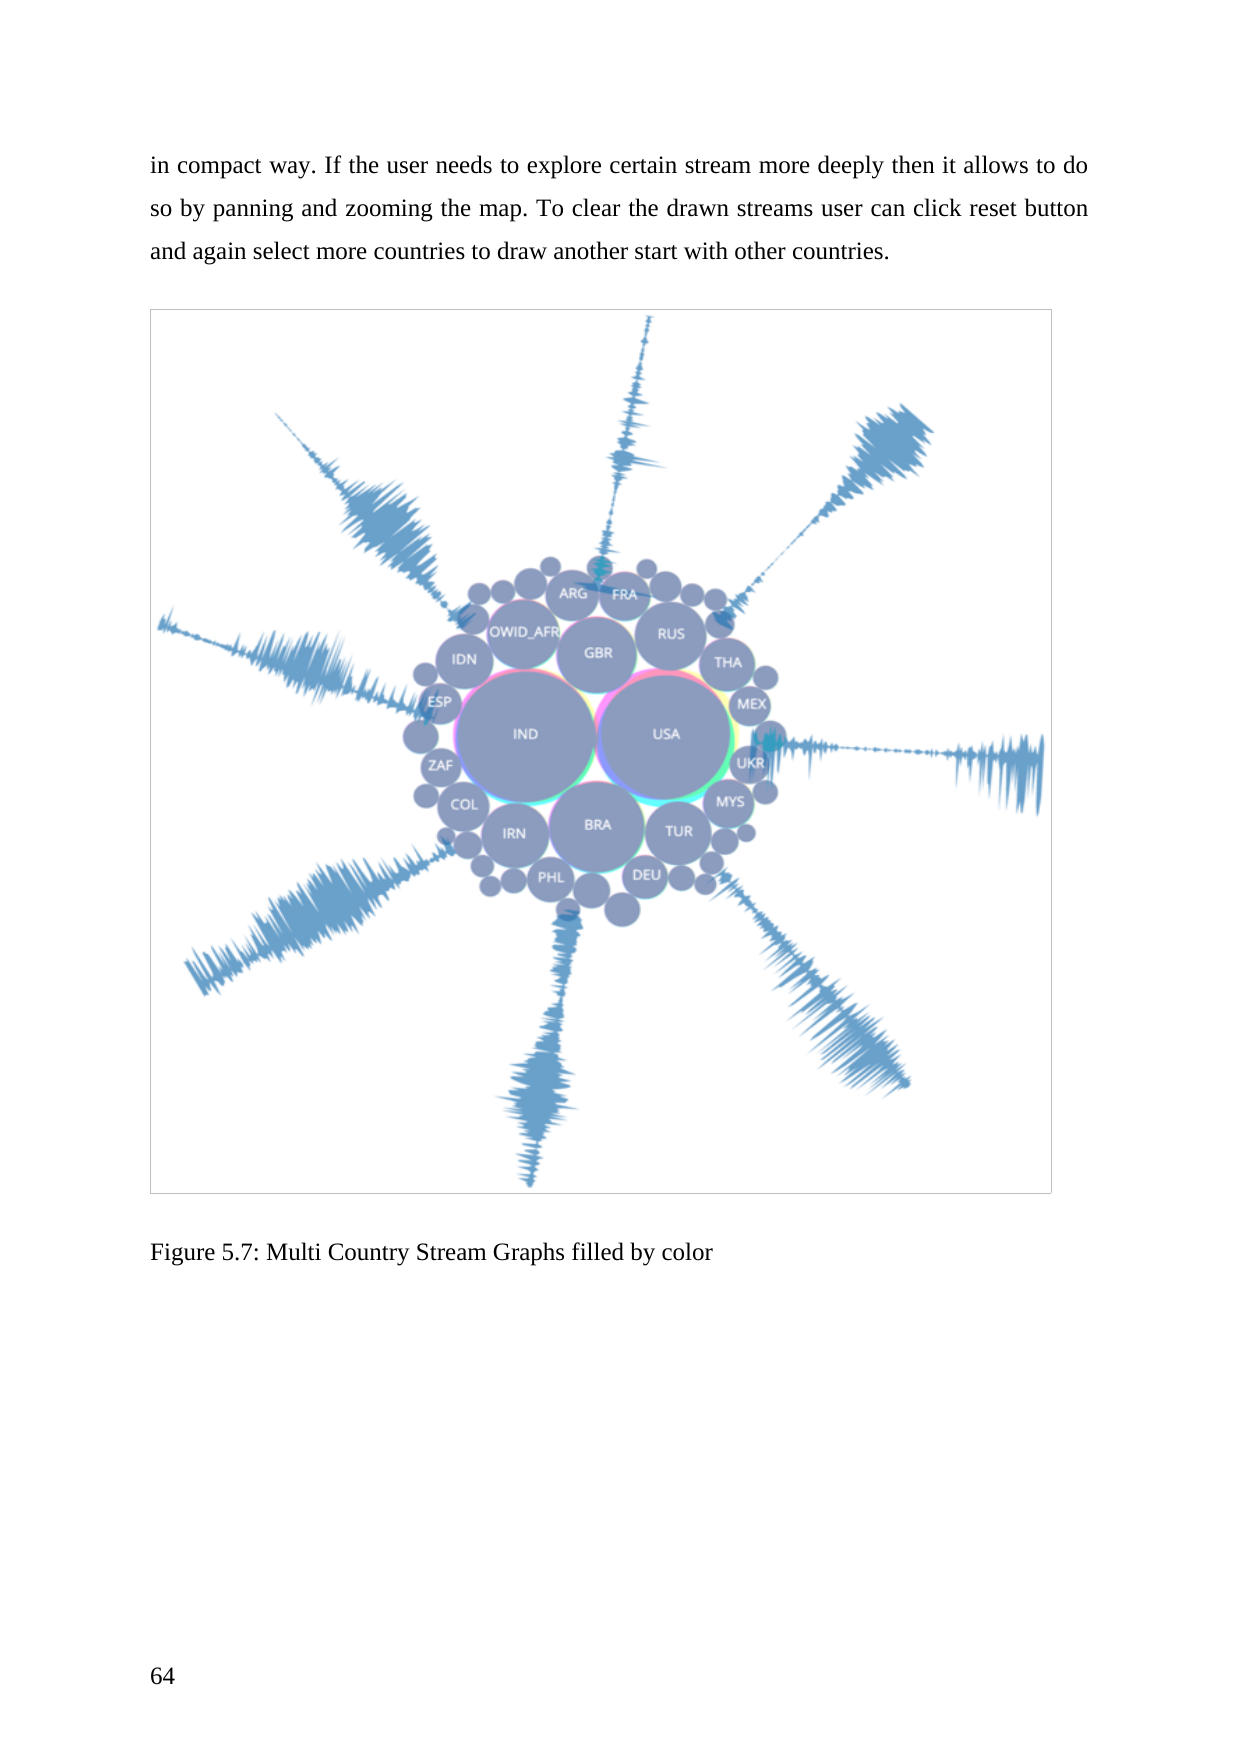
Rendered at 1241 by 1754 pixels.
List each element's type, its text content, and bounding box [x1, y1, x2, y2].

text Figure 5.7: Multi Country Stream Graphs filled by color [150, 1237, 1090, 1266]
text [150, 150, 1090, 265]
picture [151, 310, 1051, 1193]
